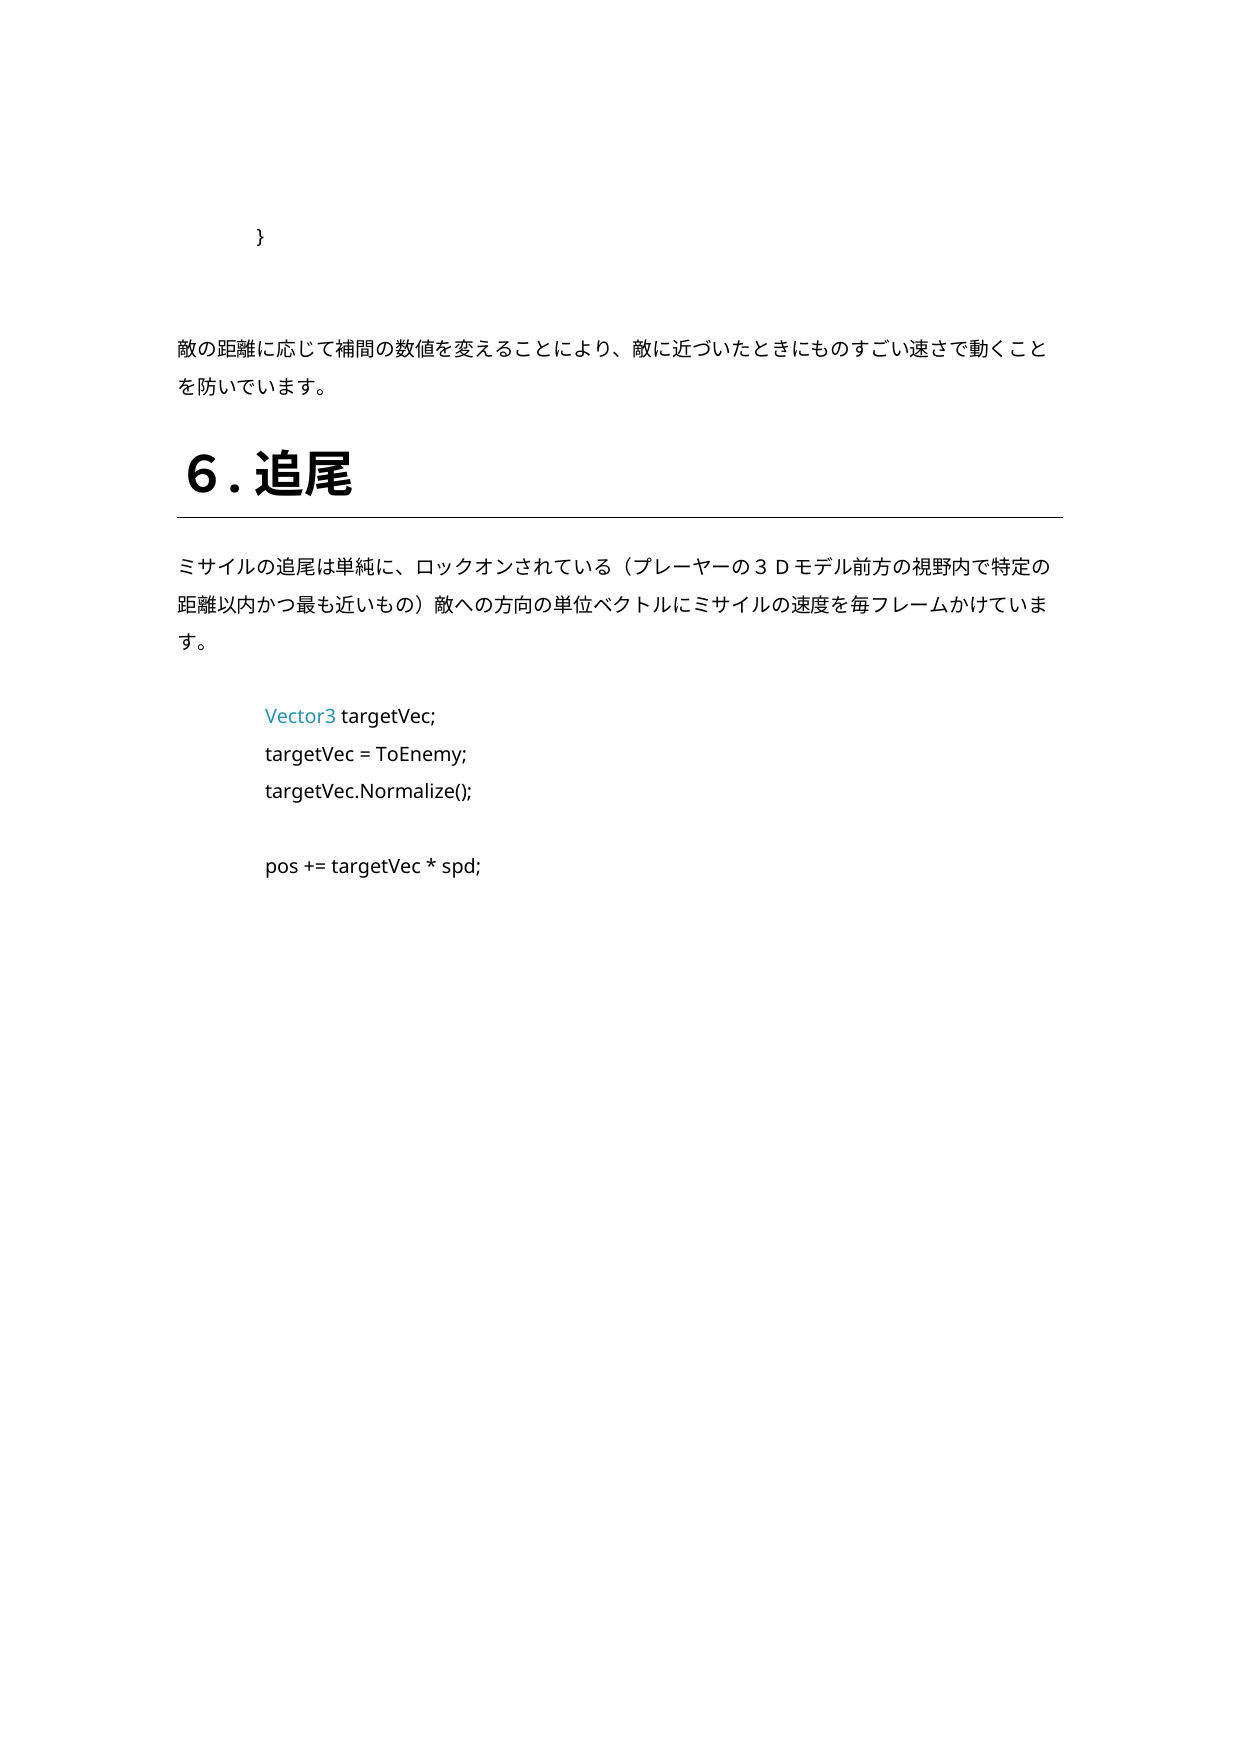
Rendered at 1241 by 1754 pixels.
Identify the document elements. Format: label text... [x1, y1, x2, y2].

text targetVec = ToEnemy; [177, 735, 1063, 772]
text pos += targetVec * spd; [177, 847, 1063, 885]
subtitle ６. 追尾 [177, 433, 1063, 517]
text Vector3 targetVec; [177, 697, 1063, 735]
text targetVec.Normalize(); [177, 772, 1063, 810]
text ミサイルの追尾は単純に、ロックオンされている（プレーヤーの３Dモデル前方の視野内で特定の距離以内かつ最も近いもの）敵への方向の単位ベクトルにミサイルの速度を毎フレームかけています。 [177, 547, 1063, 660]
text } [177, 217, 1063, 254]
text 敵の距離に応じて補間の数値を変えることにより、敵に近づいたときにものすごい速さで動くことを防いでいます。 [177, 329, 1063, 404]
